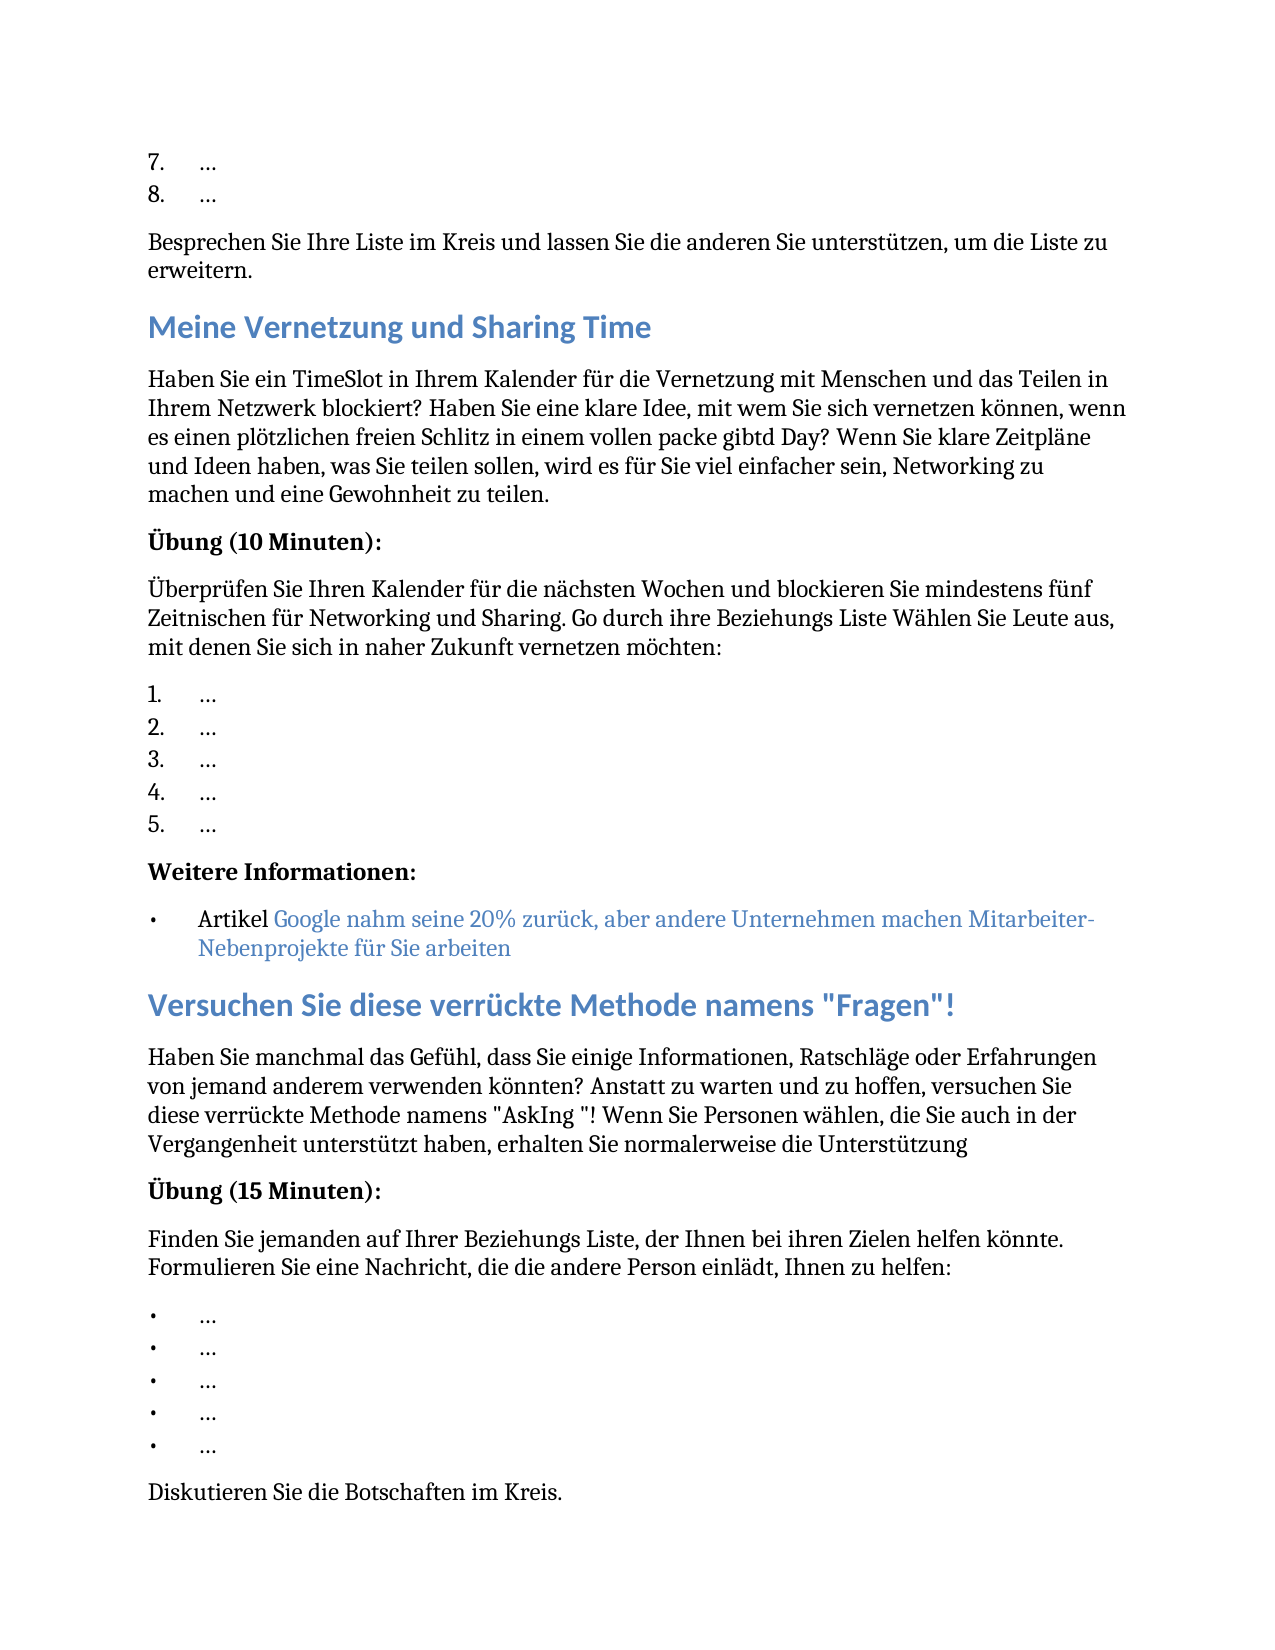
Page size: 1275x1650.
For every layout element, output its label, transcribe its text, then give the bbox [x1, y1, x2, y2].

text Haben Sie ein TimeSlot in Ihrem Kalender für die Vernetzung mit Menschen und das Teilen in Ihrem Netzwerk blockiert? Haben Sie eine klare Idee, mit wem Sie sich vernetzen können, wenn es einen plötzlichen freien Schlitz in einem vollen packe gibtd Day? Wenn Sie klare Zeitpläne und Ideen haben, was Sie teilen sollen, wird es für Sie viel einfacher sein, Networking zu machen und eine Gewohnheit zu teilen. [148, 365, 1127, 509]
subtitle Versuchen Sie diese verrückte Methode namens "Fragen"! [148, 984, 1127, 1024]
list … [148, 180, 1127, 209]
text Finden Sie jemanden auf Ihrer Beziehungs Liste, der Ihnen bei ihren Zielen helfen könnte. Formulieren Sie eine Nachricht, die die andere Person einlädt, Ihnen zu helfen: [148, 1224, 1127, 1282]
list … [148, 713, 1127, 742]
list … [148, 680, 1127, 709]
subtitle Meine Vernetzung und Sharing Time [148, 306, 1127, 347]
list … [148, 1366, 1127, 1394]
list … [148, 778, 1127, 807]
list … [148, 1431, 1127, 1459]
list … [148, 1301, 1127, 1329]
list … [148, 1333, 1127, 1362]
list … [148, 1398, 1127, 1427]
list Artikel Google nahm seine 20% zurück, aber andere Unternehmen machen Mitarbeiter-Nebenprojekte für Sie arbeiten [148, 905, 1127, 963]
text Weitere Informationen: [148, 858, 1127, 887]
text Besprechen Sie Ihre Liste im Kreis und lassen Sie die anderen Sie unterstützen, um die Liste zu erweitern. [148, 228, 1127, 285]
text Überprüfen Sie Ihren Kalender für die nächsten Wochen und blockieren Sie mindestens fünf Zeitnischen für Networking und Sharing. Go durch ihre Beziehungs Liste Wählen Sie Leute aus, mit denen Sie sich in naher Zukunft vernetzen möchten: [148, 575, 1127, 662]
list … [148, 745, 1127, 774]
text Übung (10 Minuten): [148, 528, 1127, 557]
text Haben Sie manchmal das Gefühl, dass Sie einige Informationen, Ratschläge oder Erfahrungen von jemand anderem verwenden könnten? Anstatt zu warten und zu hoffen, versuchen Sie diese verrückte Methode namens "AskIng "! Wenn Sie Personen wählen, die Sie auch in der Vergangenheit unterstützt haben, erhalten Sie normalerweise die Unterstützung [148, 1043, 1127, 1158]
list … [148, 148, 1127, 176]
text Diskutieren Sie die Botschaften im Kreis. [148, 1478, 1127, 1507]
list … [148, 810, 1127, 839]
text Übung (15 Minuten): [148, 1177, 1127, 1206]
